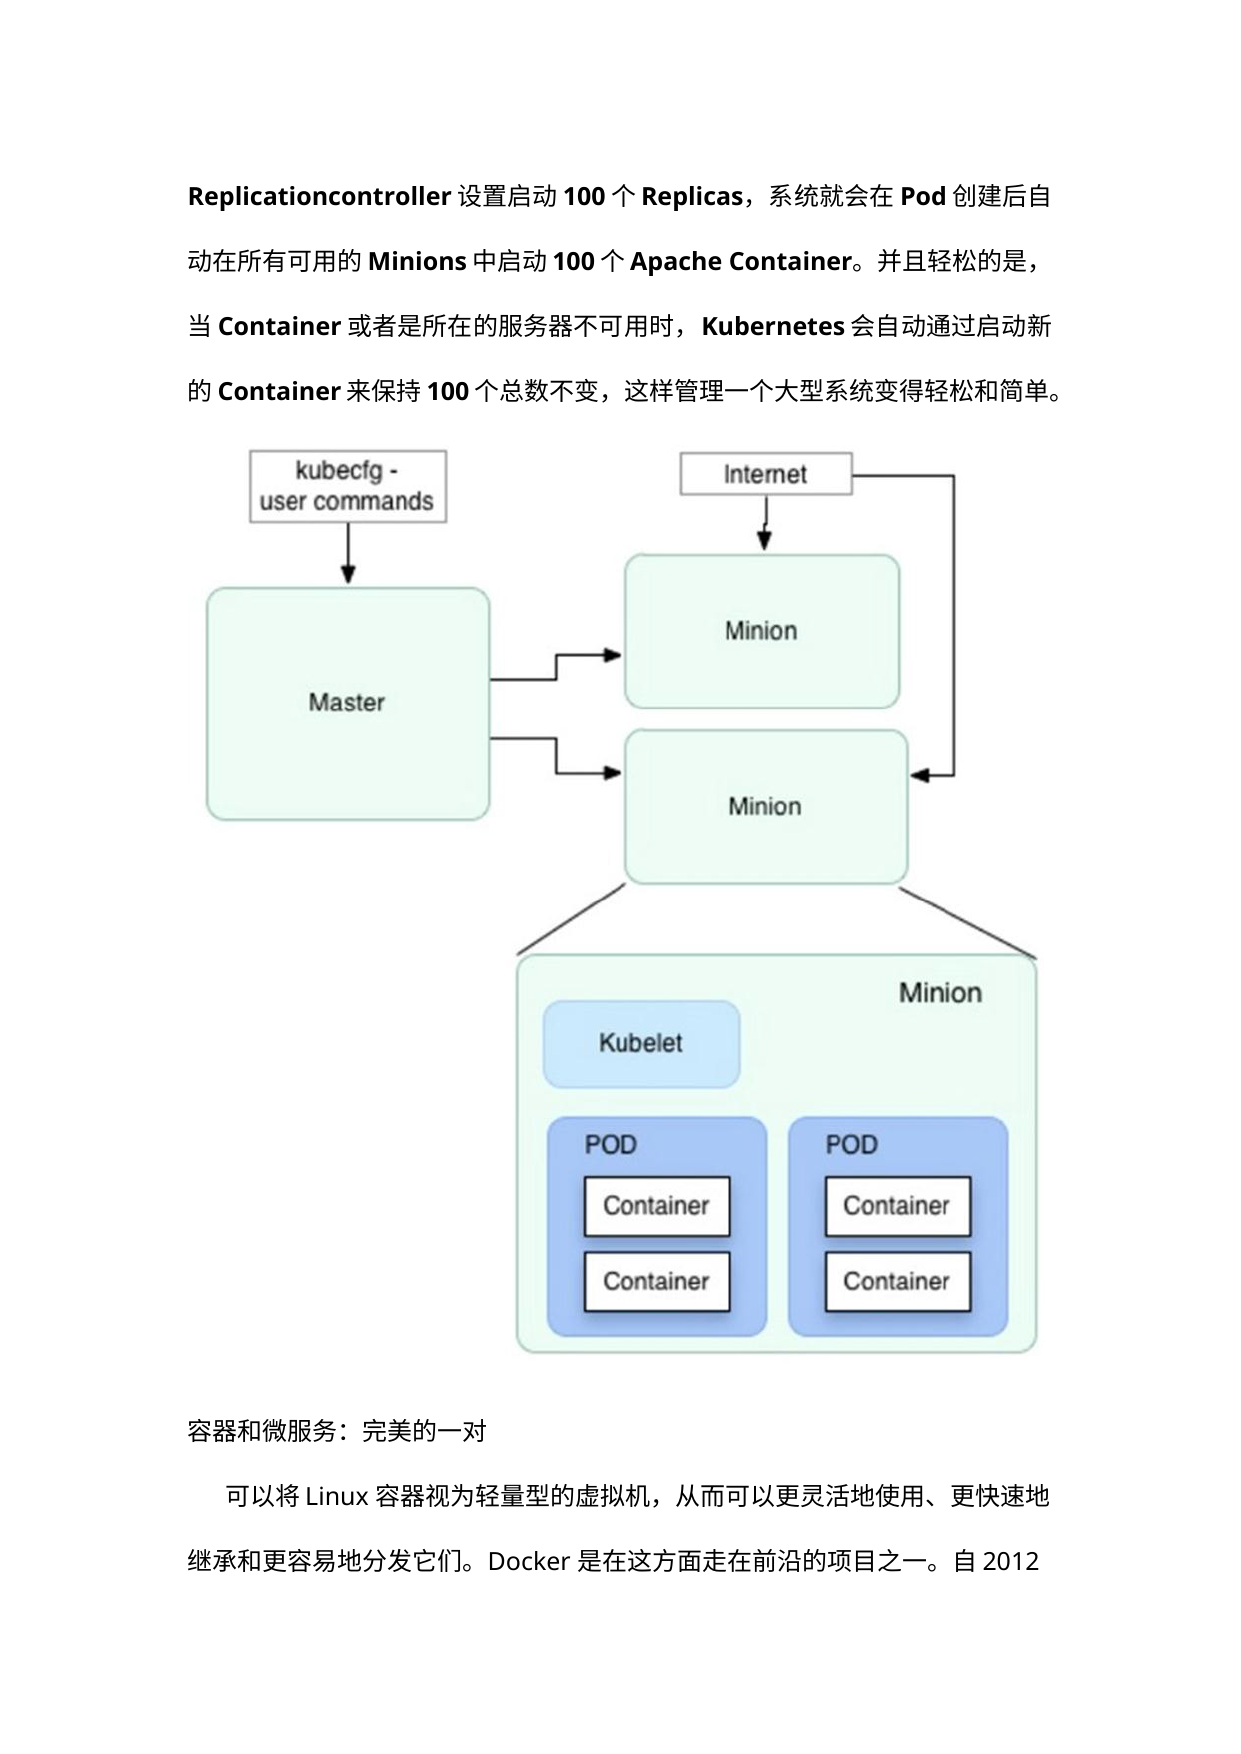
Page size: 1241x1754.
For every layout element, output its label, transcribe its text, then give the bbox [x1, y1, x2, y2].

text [187, 162, 1053, 422]
text 容器和微服务：完美的一对 [187, 1381, 1053, 1462]
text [187, 1462, 1053, 1592]
